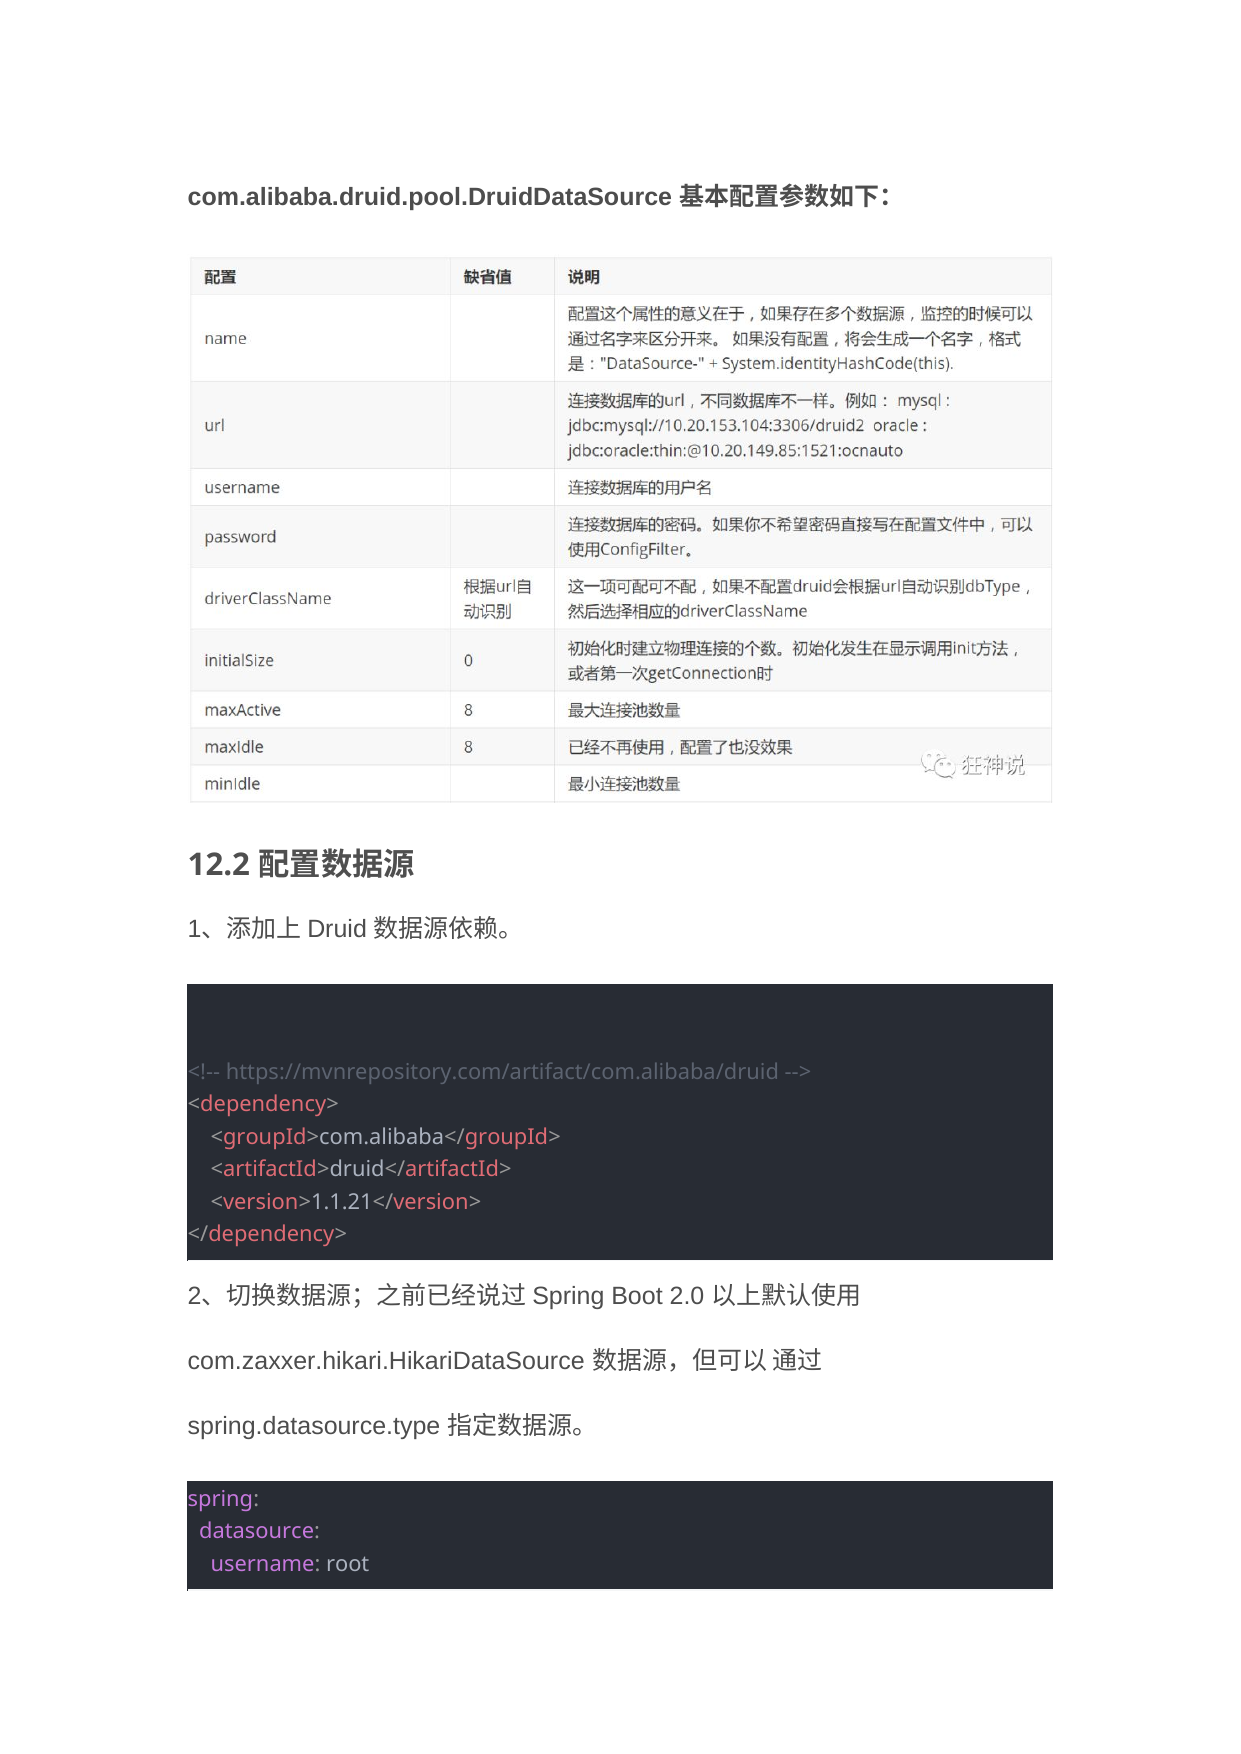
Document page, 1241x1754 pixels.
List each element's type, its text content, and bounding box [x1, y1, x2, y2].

text <!-- https://mvnrepository.com/artifact/com.alibaba/druid --> [187, 1054, 1053, 1087]
text <artifactId>druid</artifactId> [187, 1152, 1053, 1184]
text </dependency> [187, 1217, 1053, 1261]
text com.alibaba.druid.pool.DruidDataSource 基本配置参数如下： [187, 162, 1053, 227]
picture [187, 254, 1053, 803]
text username: root [187, 1546, 1053, 1591]
text <dependency> [187, 1087, 1053, 1119]
text 12.2 配置数据源 [187, 829, 1053, 894]
text <groupId>com.alibaba</groupId> [187, 1119, 1053, 1152]
text 1、添加上 Druid 数据源依赖。 [187, 894, 1053, 959]
text datasource: [187, 1514, 1053, 1546]
text 2、切换数据源；之前已经说过 Spring Boot 2.0 以上默认使用 com.zaxxer.hikari.HikariDataSource 数据源，但可以 通过 spring.datasource.type 指定数据源。 [187, 1261, 1053, 1456]
text spring: [187, 1481, 1053, 1514]
text <version>1.1.21</version> [187, 1184, 1053, 1217]
